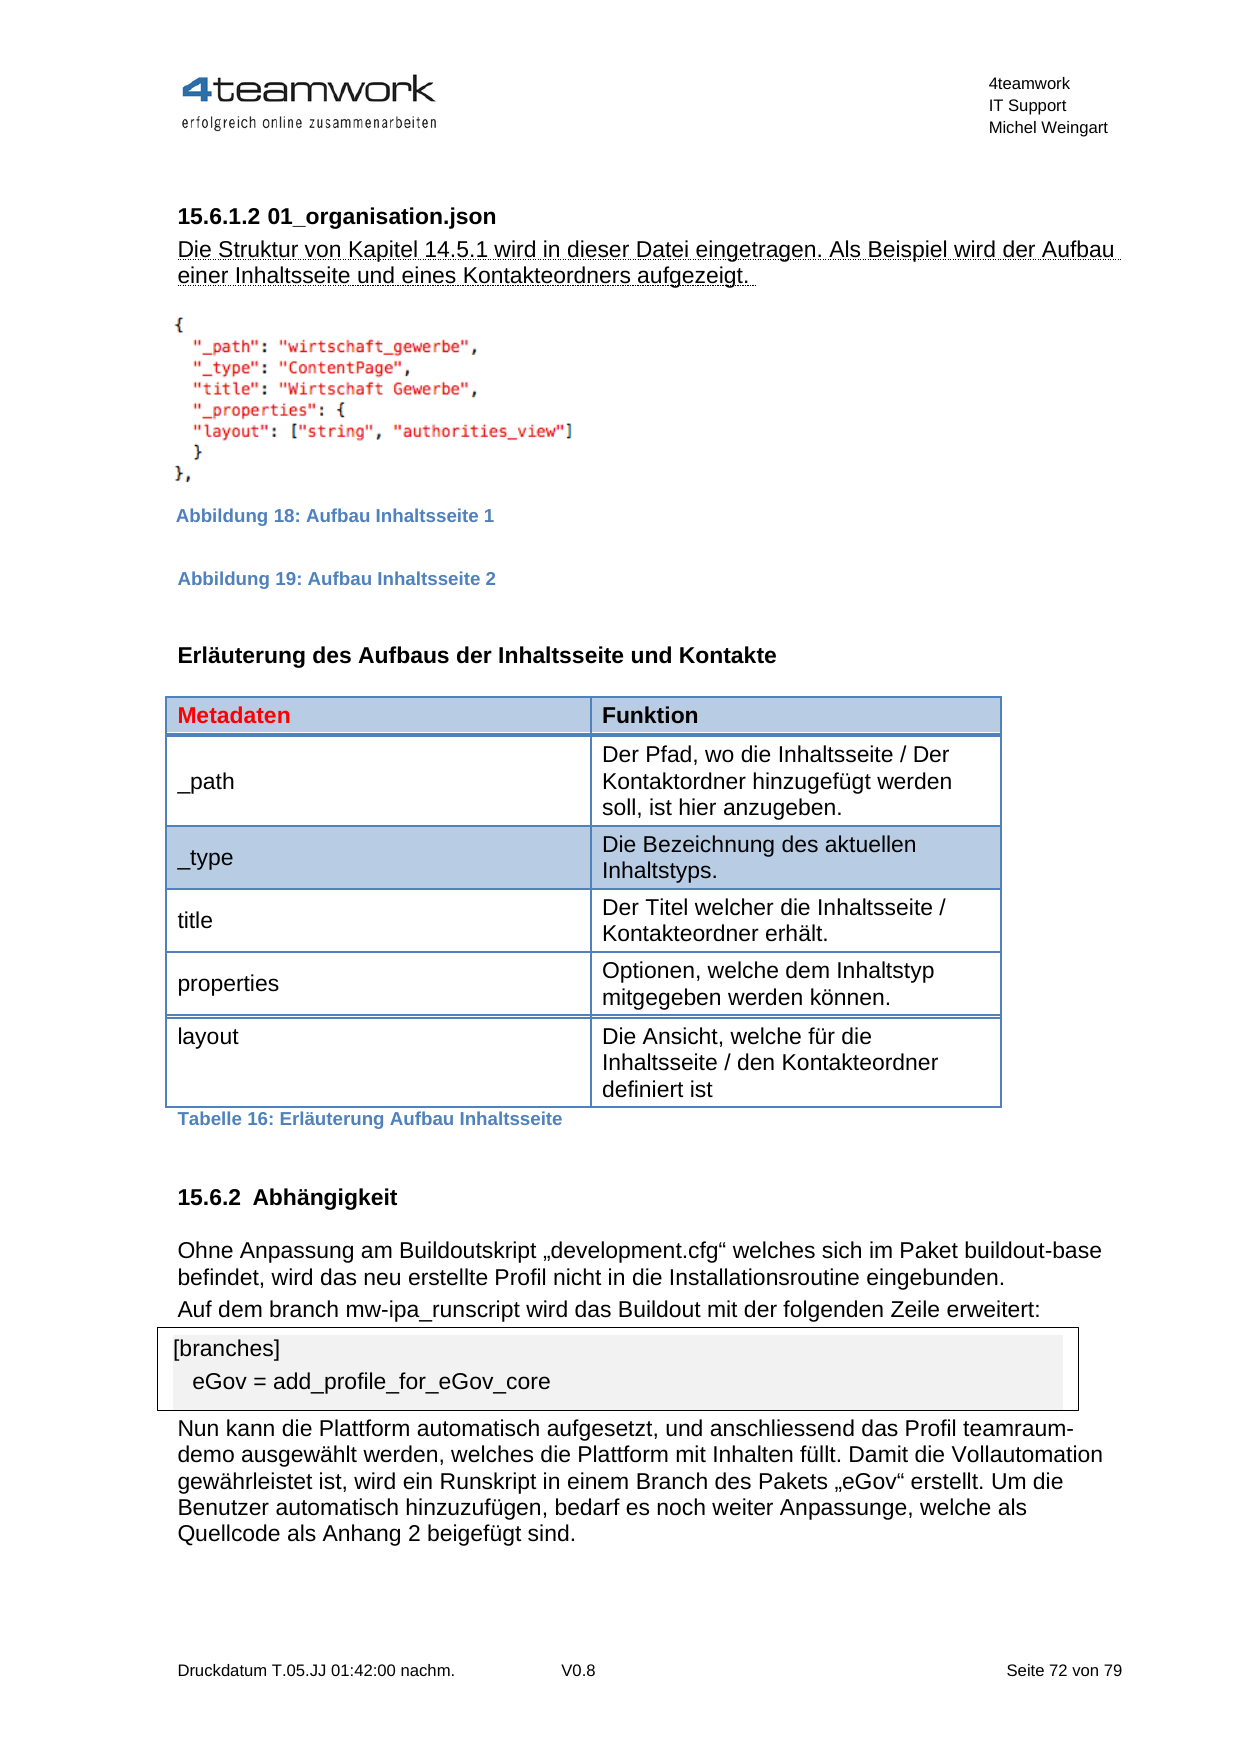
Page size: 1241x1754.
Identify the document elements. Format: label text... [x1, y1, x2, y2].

picture [177, 69, 440, 134]
table_cell Die Ansicht, welche für die Inhaltsseite / den Kontakteordner definiert ist [592, 1019, 1000, 1106]
table_cell _path [167, 737, 590, 824]
text Die Struktur von Kapitel 14.5.1 wird in dieser Datei eingetragen. Als Beispiel wird der Aufbau einer Inhaltsseite und eines Kontakteordners aufgezeigt. [177, 236, 1122, 288]
table_cell title [167, 890, 590, 951]
table_header Metadaten [167, 698, 590, 732]
picture [158, 306, 587, 494]
text Erläuterung des Aufbaus der Inhaltsseite und Kontakte [177, 642, 1122, 669]
text Auf dem branch mw-ipa_runscript wird das Buildout mit der folgenden Zeile erweitert: [177, 1296, 1122, 1323]
subtitle Abhängigkeit [177, 1184, 1122, 1210]
table_header Funktion [592, 698, 1000, 732]
subtitle 01_organisation.json [177, 203, 1122, 229]
text Nun kann die Plattform automatisch aufgesetzt, und anschliessend das Profil teamraum-demo ausgewählt werden, welches die Plattform mit Inhalten füllt. Damit die Vollautomation gewährleistet ist, wird ein Runskript in einem Branch des Pakets „eGov“ erstellt. Um die Benutzer automatisch hinzuzufügen, bedarf es noch weiter Anpassunge, welche als Quellcode als Anhang 2 beigefügt sind. [177, 1415, 1122, 1547]
text Ohne Anpassung am Buildoutskript „development.cfg“ welches sich im Paket buildout-base befindet, wird das neu erstellte Profil nicht in die Installationsroutine eingebunden. [177, 1237, 1122, 1290]
table_cell layout [167, 1019, 590, 1106]
table_cell properties [167, 953, 590, 1014]
table_cell Die Bezeichnung des aktuellen Inhaltstyps. [592, 827, 1000, 888]
text Abbildung : Aufbau Inhaltsseite 2 [177, 567, 1122, 589]
text Tabelle : Erläuterung Aufbau Inhaltsseite [177, 1108, 1122, 1130]
table_cell Optionen, welche dem Inhaltstyp mitgegeben werden können. [592, 953, 1000, 1014]
table_cell Der Titel welcher die Inhaltsseite / Kontakteordner erhält. [592, 890, 1000, 951]
table_cell Der Pfad, wo die Inhaltsseite / Der Kontaktordner hinzugefügt werden soll, ist hier anzugeben. [592, 737, 1000, 824]
table_cell _type [167, 827, 590, 888]
